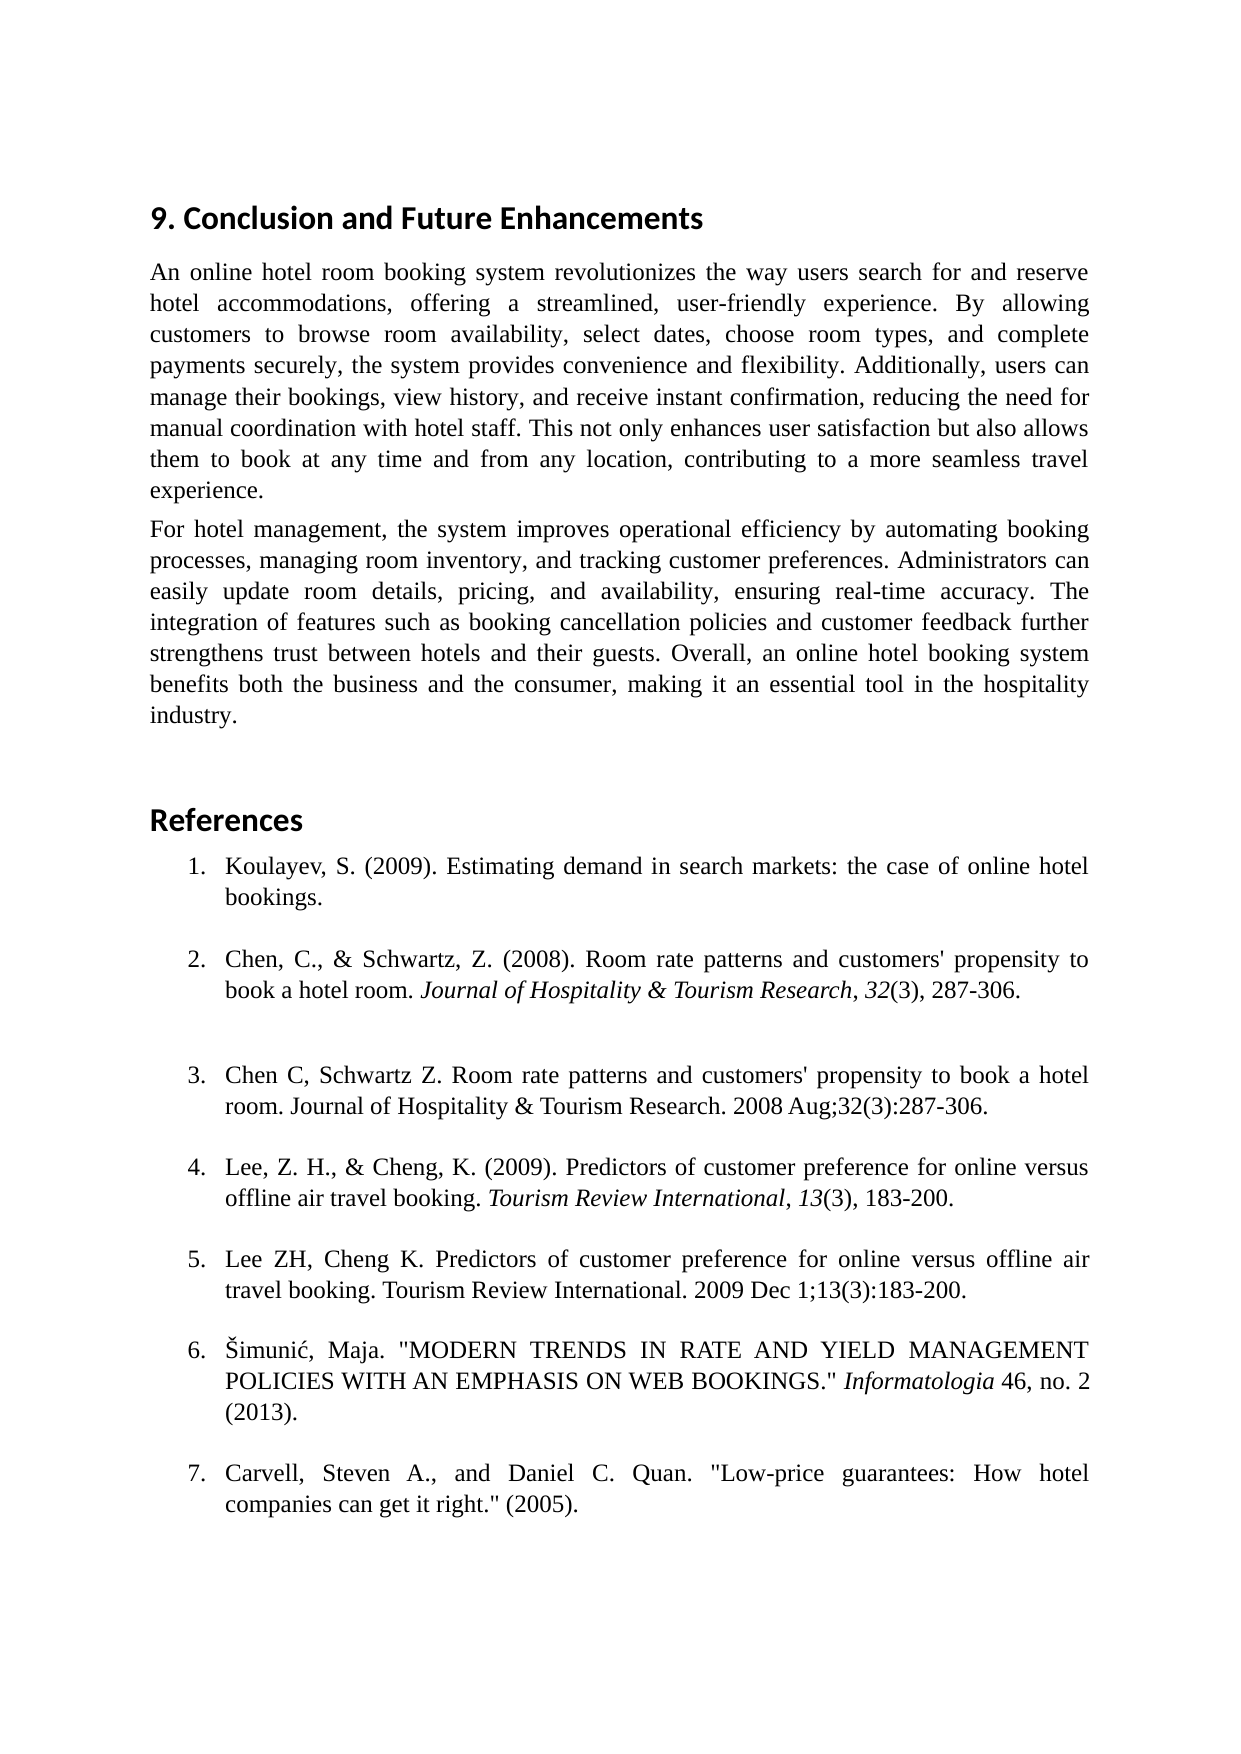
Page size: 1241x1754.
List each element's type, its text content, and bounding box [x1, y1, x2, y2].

subtitle For hotel management, the system improves operational efficiency by automating booking processes, managing room inventory, and tracking customer preferences. Administrators can easily update room details, pricing, and availability, ensuring real-time accuracy. The integration of features such as booking cancellation policies and customer feedback further strengthens trust between hotels and their guests. Overall, an online hotel booking system benefits both the business and the consumer, making it an essential tool in the hospitality industry. [149, 514, 1090, 729]
list Koulayev, S. (2009). Estimating demand in search markets: the case of online hotel bookings. [187, 851, 1090, 911]
list Carvell, Steven A., and Daniel C. Quan. "Low-price guarantees: How hotel companies can get it right." (2005). [187, 1458, 1090, 1518]
subtitle An online hotel room booking system revolutionizes the way users search for and reserve hotel accommodations, offering a streamlined, user-friendly experience. By allowing customers to browse room availability, select dates, choose room types, and complete payments securely, the system provides convenience and flexibility. Additionally, users can manage their bookings, view history, and receive instant confirmation, reducing the need for manual coordination with hotel staff. This not only enhances user satisfaction but also allows them to book at any time and from any location, contributing to a more seamless travel experience. [149, 257, 1090, 503]
list Šimunić, Maja. "MODERN TRENDS IN RATE AND YIELD MANAGEMENT POLICIES WITH AN EMPHASIS ON WEB BOOKINGS." Informatologia 46, no. 2 (2013). [187, 1335, 1090, 1426]
list Lee, Z. H., & Cheng, K. (2009). Predictors of customer preference for online versus offline air travel booking. Tourism Review International, 13(3), 183-200. [187, 1152, 1090, 1212]
list Lee ZH, Cheng K. Predictors of customer preference for online versus offline air travel booking. Tourism Review International. 2009 Dec 1;13(3):183-200. [187, 1244, 1090, 1303]
text 9. Conclusion and Future Enhancements [150, 197, 1090, 238]
subtitle References [149, 799, 1090, 840]
list Chen C, Schwartz Z. Room rate patterns and customers' propensity to book a hotel room. Journal of Hospitality & Tourism Research. 2008 Aug;32(3):287-306. [187, 1060, 1090, 1120]
list Chen, C., & Schwartz, Z. (2008). Room rate patterns and customers' propensity to book a hotel room. Journal of Hospitality & Tourism Research, 32(3), 287-306. [187, 944, 1090, 1004]
